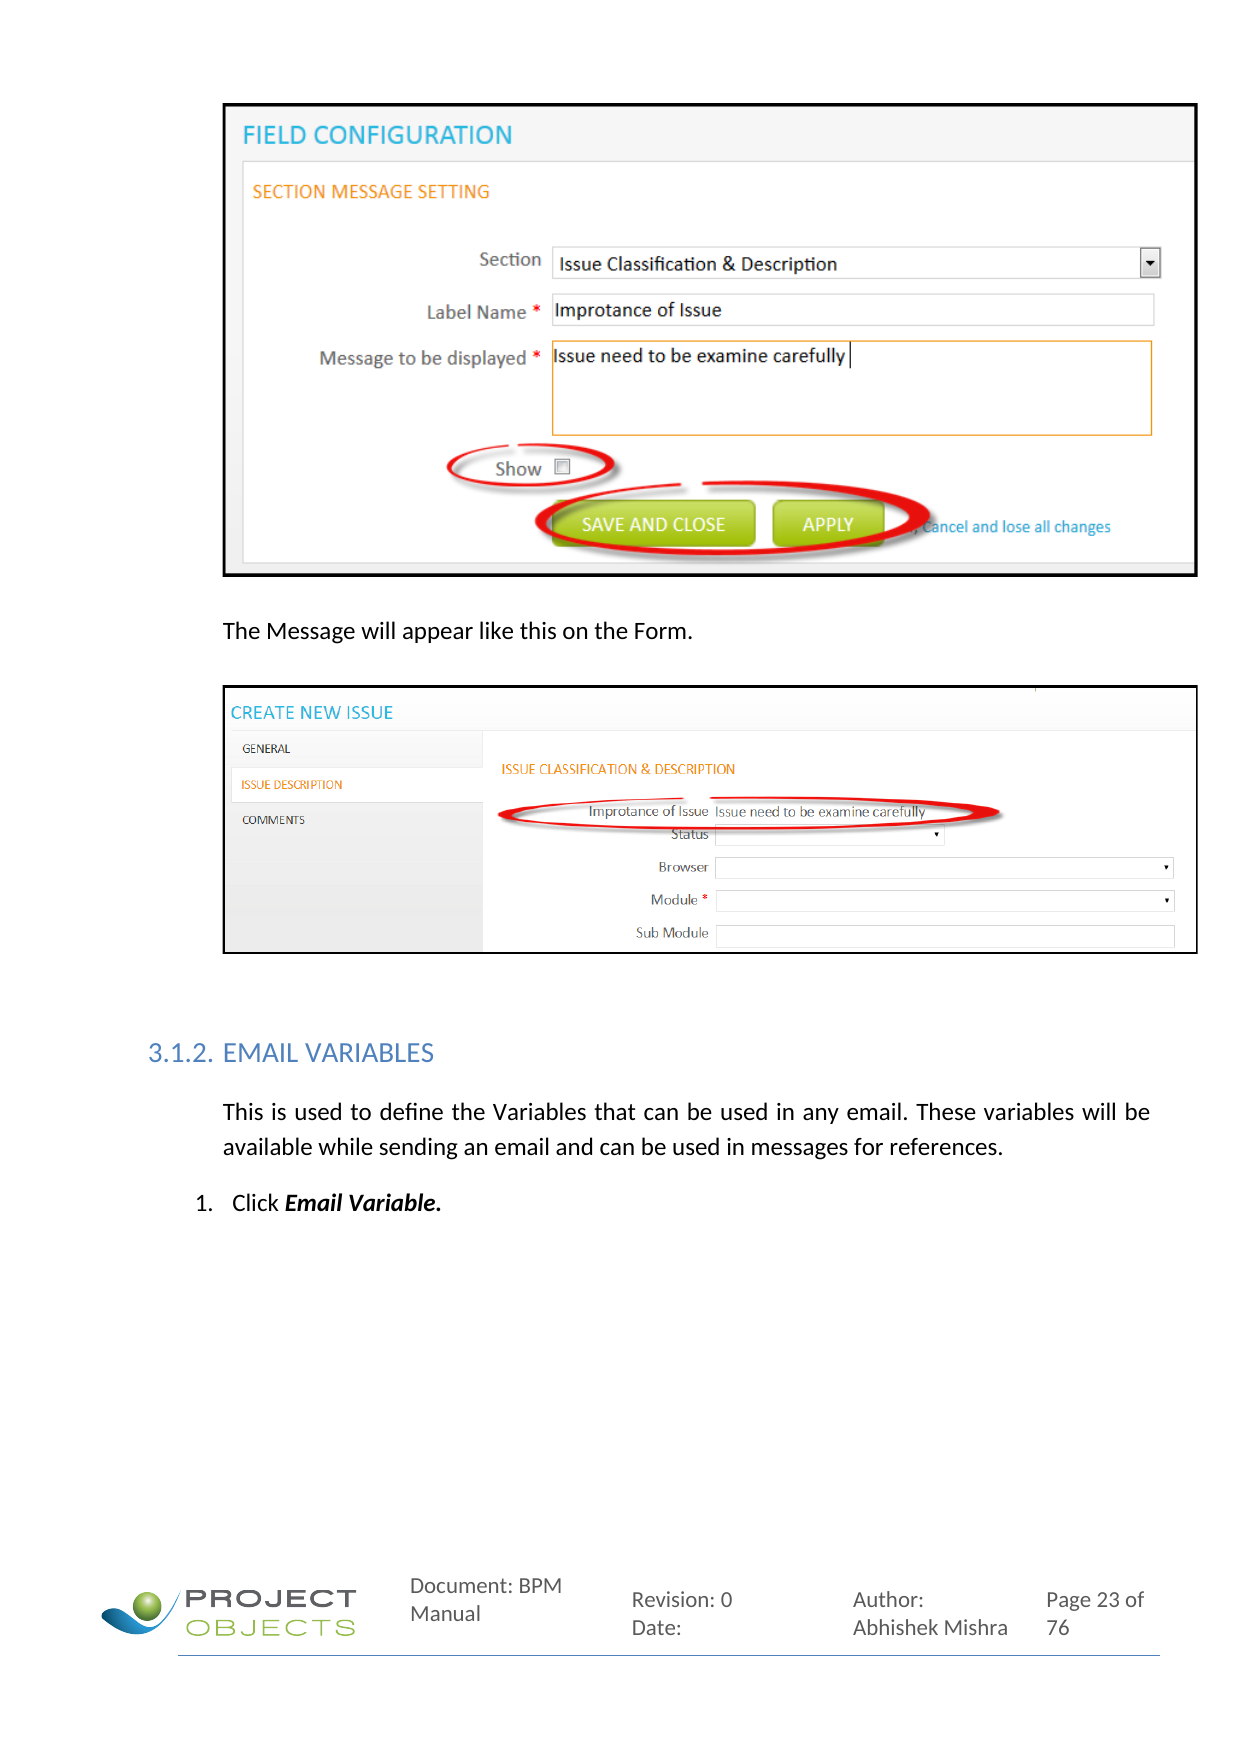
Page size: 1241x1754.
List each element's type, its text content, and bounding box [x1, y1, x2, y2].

text This is used to define the Variables that can be used in any email. These variables will be available while sending an email and can be used in messages for references. [223, 1096, 1152, 1162]
picture [222, 685, 1198, 954]
list The Message will appear like this on the Form. [223, 616, 1152, 646]
picture [101, 1590, 357, 1636]
list Click Email Variable. [194, 1187, 1152, 1218]
picture [222, 103, 1198, 577]
subtitle Email Variables [148, 1034, 1152, 1070]
